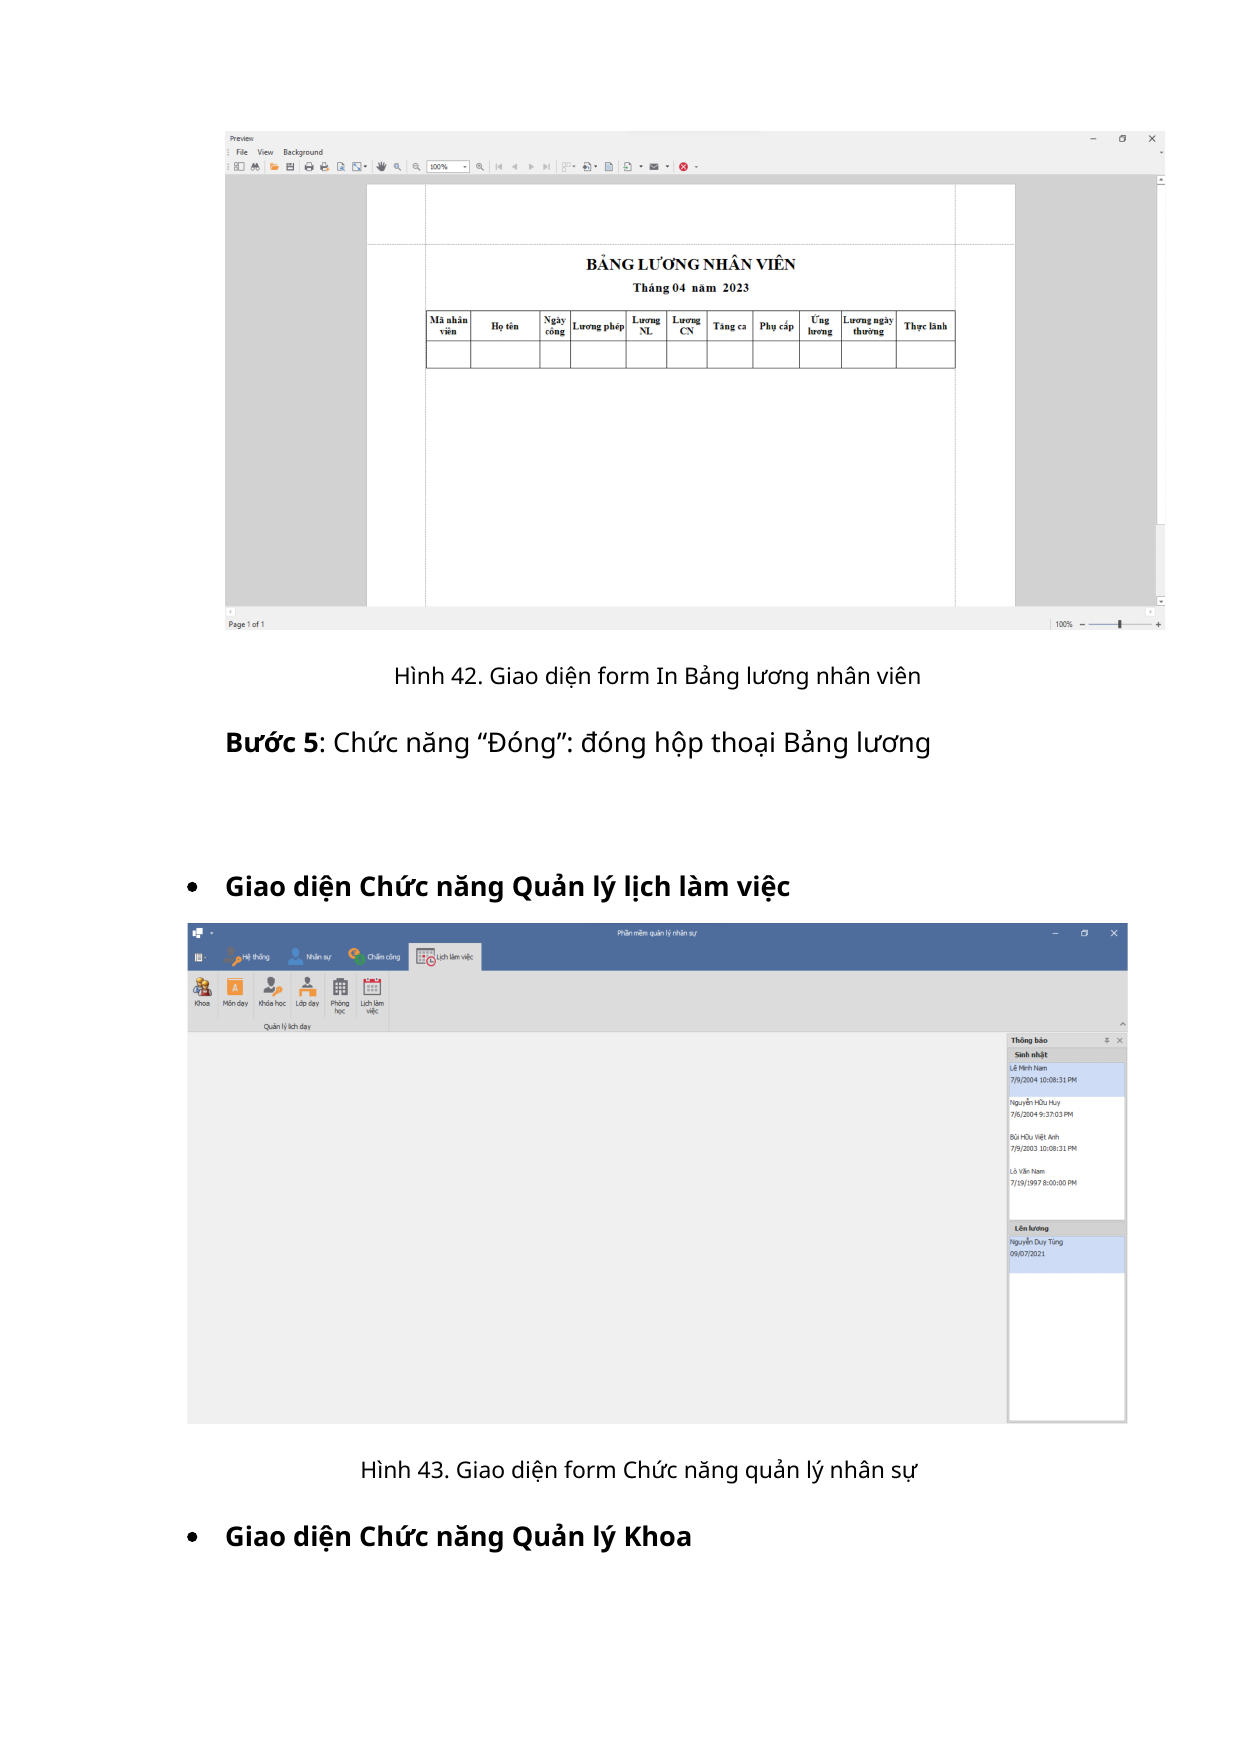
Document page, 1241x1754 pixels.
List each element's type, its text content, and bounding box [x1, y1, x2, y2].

text Bước 5: Chức năng “Đóng”: đóng hộp thoại Bảng lương [150, 723, 1090, 760]
picture [225, 131, 1166, 630]
text Hình 42. Giao diện form In Bảng lương nhân viên [150, 660, 1090, 691]
text Hình 43. Giao diện form Chức năng quản lý nhân sự [187, 1454, 1090, 1485]
picture [187, 923, 1128, 1424]
list Giao diện Chức năng Quản lý lịch làm việc [187, 867, 1090, 904]
list Giao diện Chức năng Quản lý Khoa [187, 1517, 1090, 1554]
